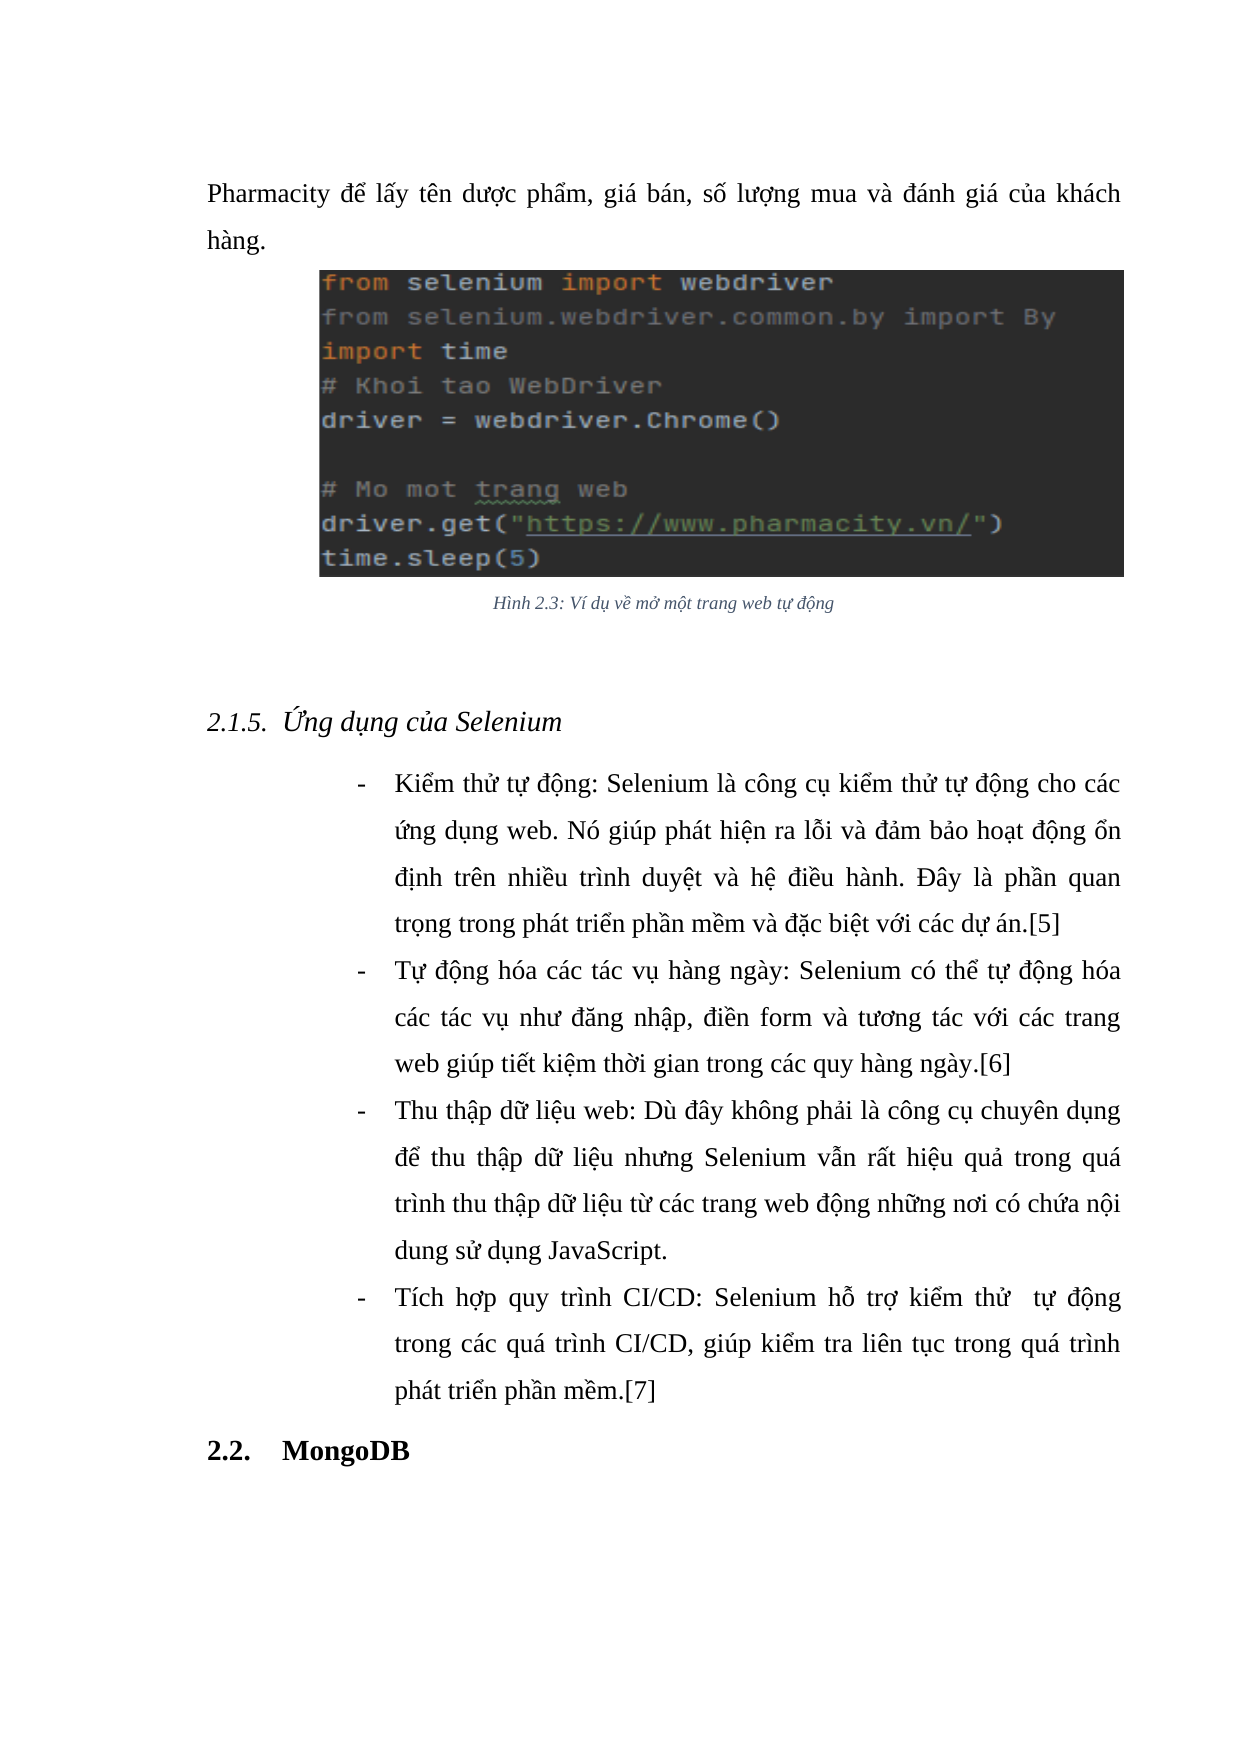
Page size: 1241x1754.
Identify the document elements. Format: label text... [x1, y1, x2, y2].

subtitle MongoDB [207, 1433, 1122, 1467]
text Hình 2.3: Ví dụ về mở một trang web tự động [207, 592, 1122, 614]
subtitle Ứng dụng của Selenium [207, 704, 1122, 738]
picture [319, 270, 1124, 577]
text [207, 177, 1122, 255]
list Tự động hóa các tác vụ hàng ngày: Selenium có thể tự động hóa các tác vụ như đăng nhập, điền form và tương tác với các trang web giúp tiết kiệm thời gian trong các quy hàng ngày.[6] [357, 954, 1122, 1078]
list Thu thập dữ liệu web: Dù đây không phải là công cụ chuyên dụng để thu thập dữ liệu nhưng Selenium vẫn rất hiệu quả trong quá trình thu thập dữ liệu từ các trang web động những nơi có chứa nội dung sử dụng JavaScript. [357, 1094, 1122, 1265]
list Kiểm thử tự động: Selenium là công cụ kiểm thử tự động cho các ứng dụng web. Nó giúp phát hiện ra lỗi và đảm bảo hoạt động ổn định trên nhiều trình duyệt và hệ điều hành. Đây là phần quan trọng trong phát triển phần mềm và đặc biệt với các dự án.[5] [357, 767, 1122, 938]
list Tích hợp quy trình CI/CD: Selenium hỗ trợ kiểm thử tự động trong các quá trình CI/CD, giúp kiểm tra liên tục trong quá trình phát triển phần mềm.[7] [357, 1281, 1122, 1405]
